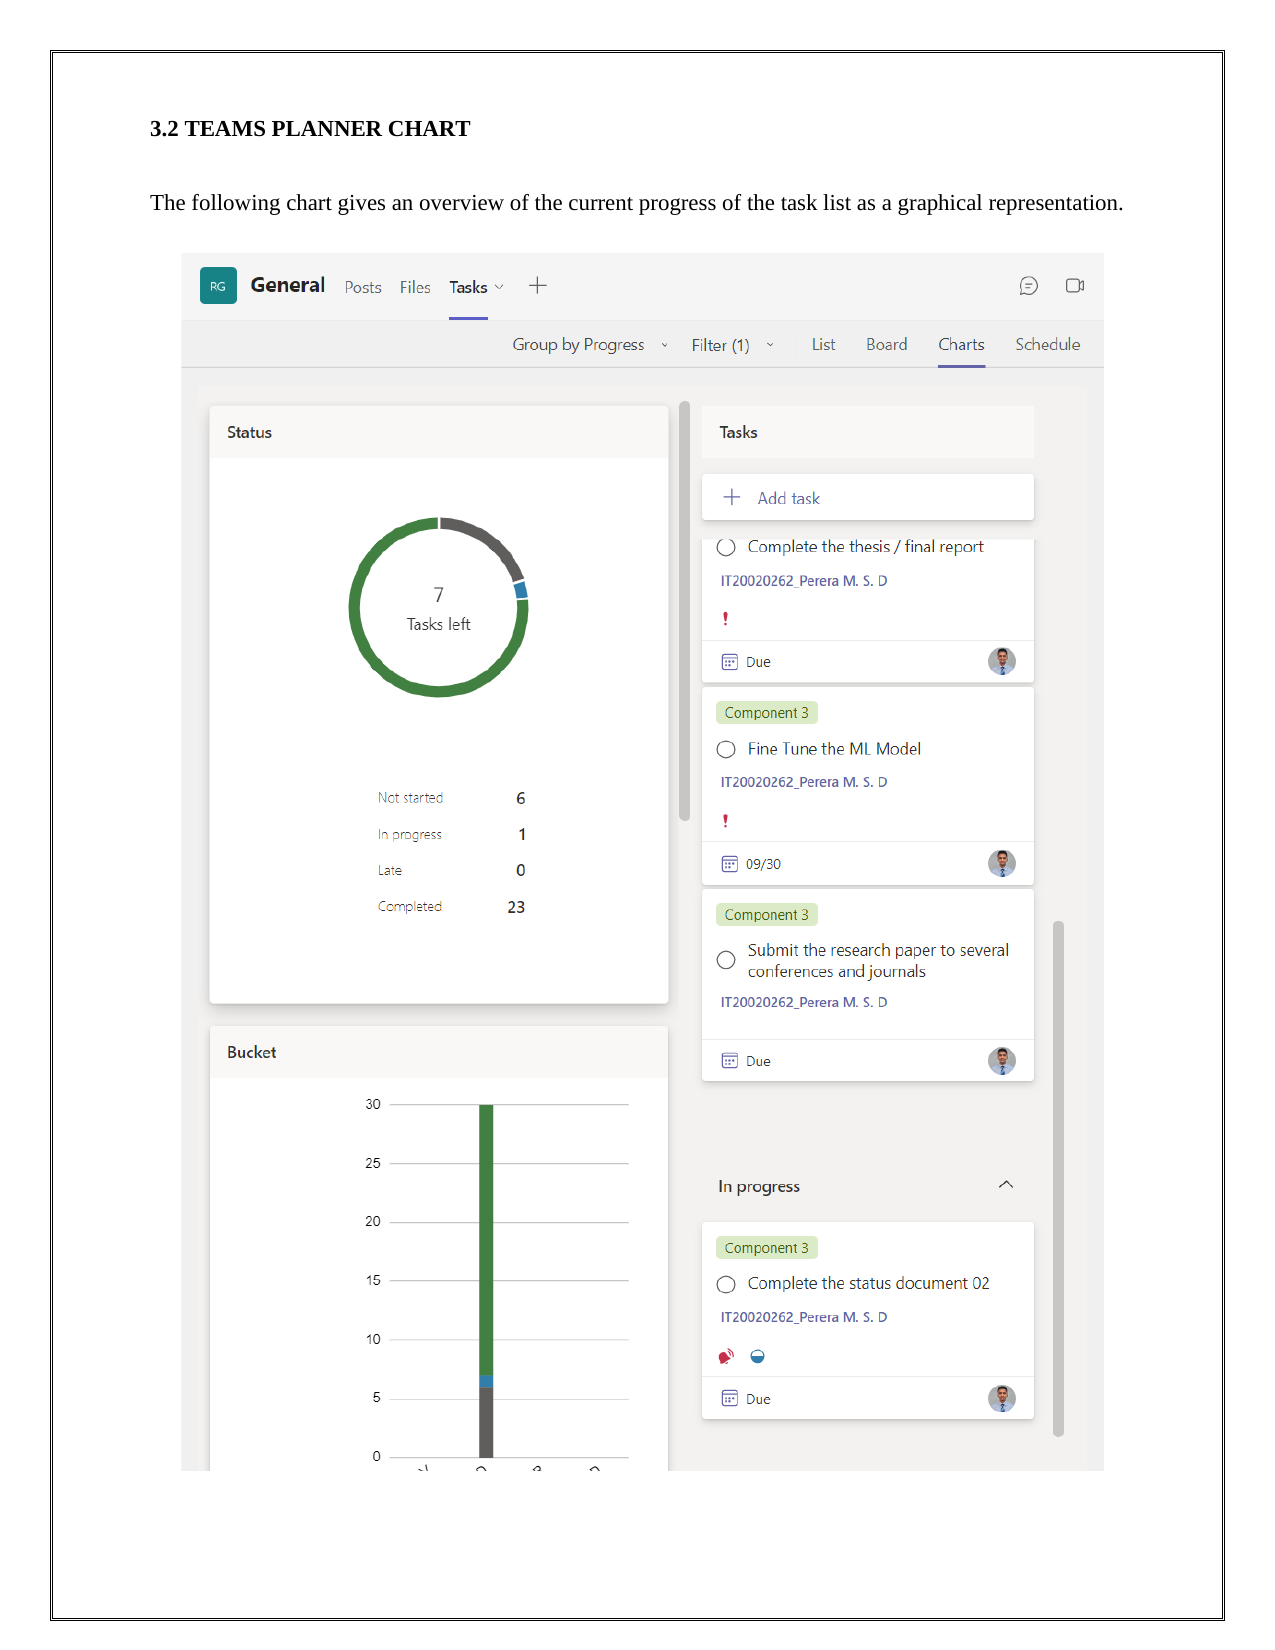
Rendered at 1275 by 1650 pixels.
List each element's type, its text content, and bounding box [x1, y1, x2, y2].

text The following chart gives an overview of the current progress of the task list as a graphical representation. [150, 189, 1125, 216]
subtitle 3.2 TEAMS PLANNER CHART [150, 114, 1212, 141]
picture [181, 253, 1104, 1471]
